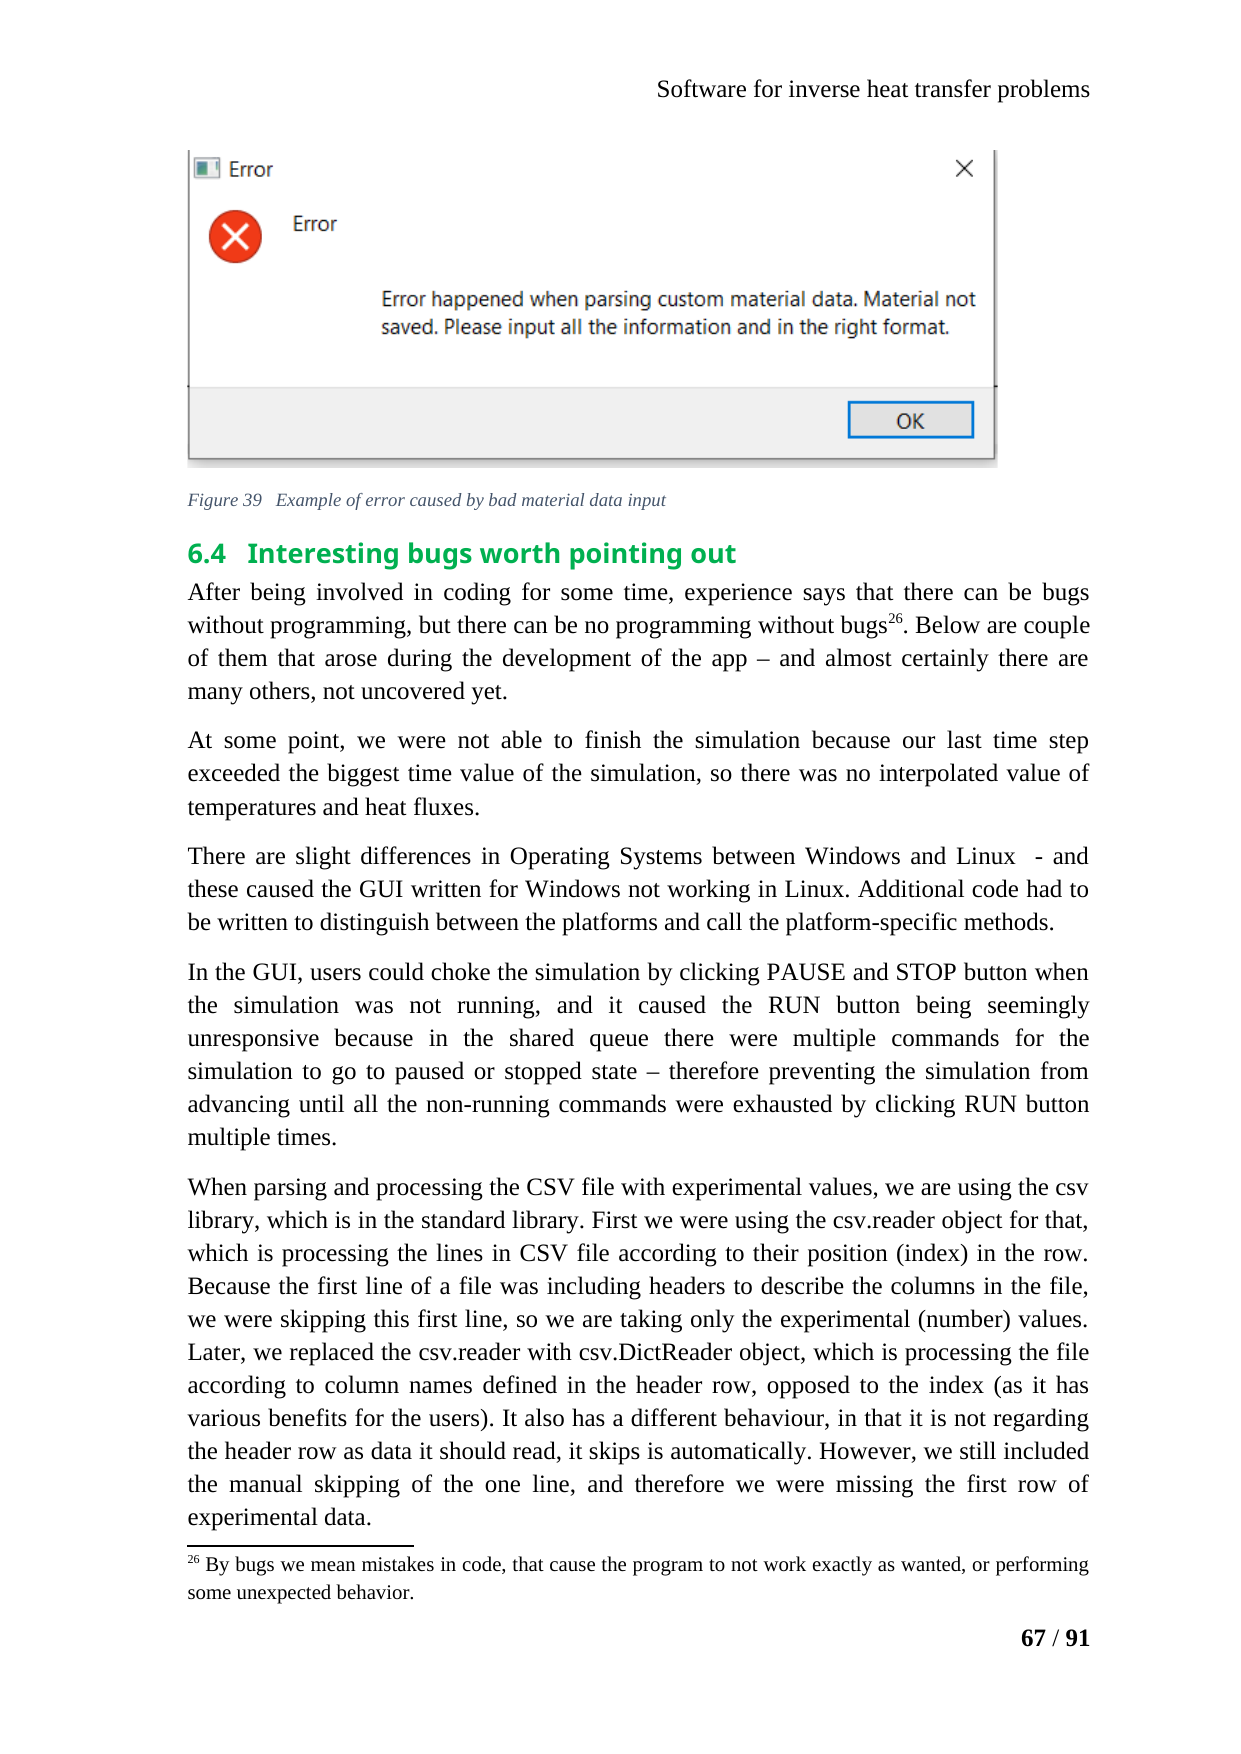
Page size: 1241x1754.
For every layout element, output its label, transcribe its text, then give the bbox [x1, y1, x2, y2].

text When parsing and processing the CSV file with experimental values, we are using the csv library, which is in the standard library. First we were using the csv.reader object for that, which is processing the lines in CSV file according to their position (index) in the row. Because the first line of a file was including headers to describe the columns in the file, we were skipping this first line, so we are taking only the experimental (number) values. Later, we replaced the csv.reader with csv.DictReader object, which is processing the file according to column names defined in the header row, opposed to the index (as it has various benefits for the users). It also has a different behaviour, in that it is not regarding the header row as data it should read, it skips is automatically. However, we still included the manual skipping of the one line, and therefore we were missing the first row of experimental data. [187, 1172, 1090, 1531]
text In the GUI, users could choke the simulation by clicking PAUSE and STOP button when the simulation was not running, and it caused the RUN button being seemingly unresponsive because in the shared queue there were multiple commands for the simulation to go to paused or stopped state – therefore preventing the simulation from advancing until all the non-running commands were exhausted by clicking RUN button multiple times. [187, 957, 1090, 1151]
subtitle Interesting bugs worth pointing out [187, 534, 1090, 571]
text After being involved in coding for some time, experience says that there can be bugs without programming, but there can be no programming without bugs. Below are couple of them that arose during the development of the app – and almost certainly there are many others, not uncovered yet. [187, 577, 1090, 704]
picture [187, 150, 998, 468]
text There are slight differences in Operating Systems between Windows and Linux - and these caused the GUI written for Windows not working in Linux. Additional code had to be written to distinguish between the platforms and call the platform-specific methods. [187, 841, 1090, 936]
text At some point, we were not able to finish the simulation because our last time step exceeded the biggest time value of the simulation, so there was no interpolated value of temperatures and heat fluxes. [187, 726, 1090, 820]
text Figure 39 Example of error caused by bad material data input [187, 489, 1090, 510]
